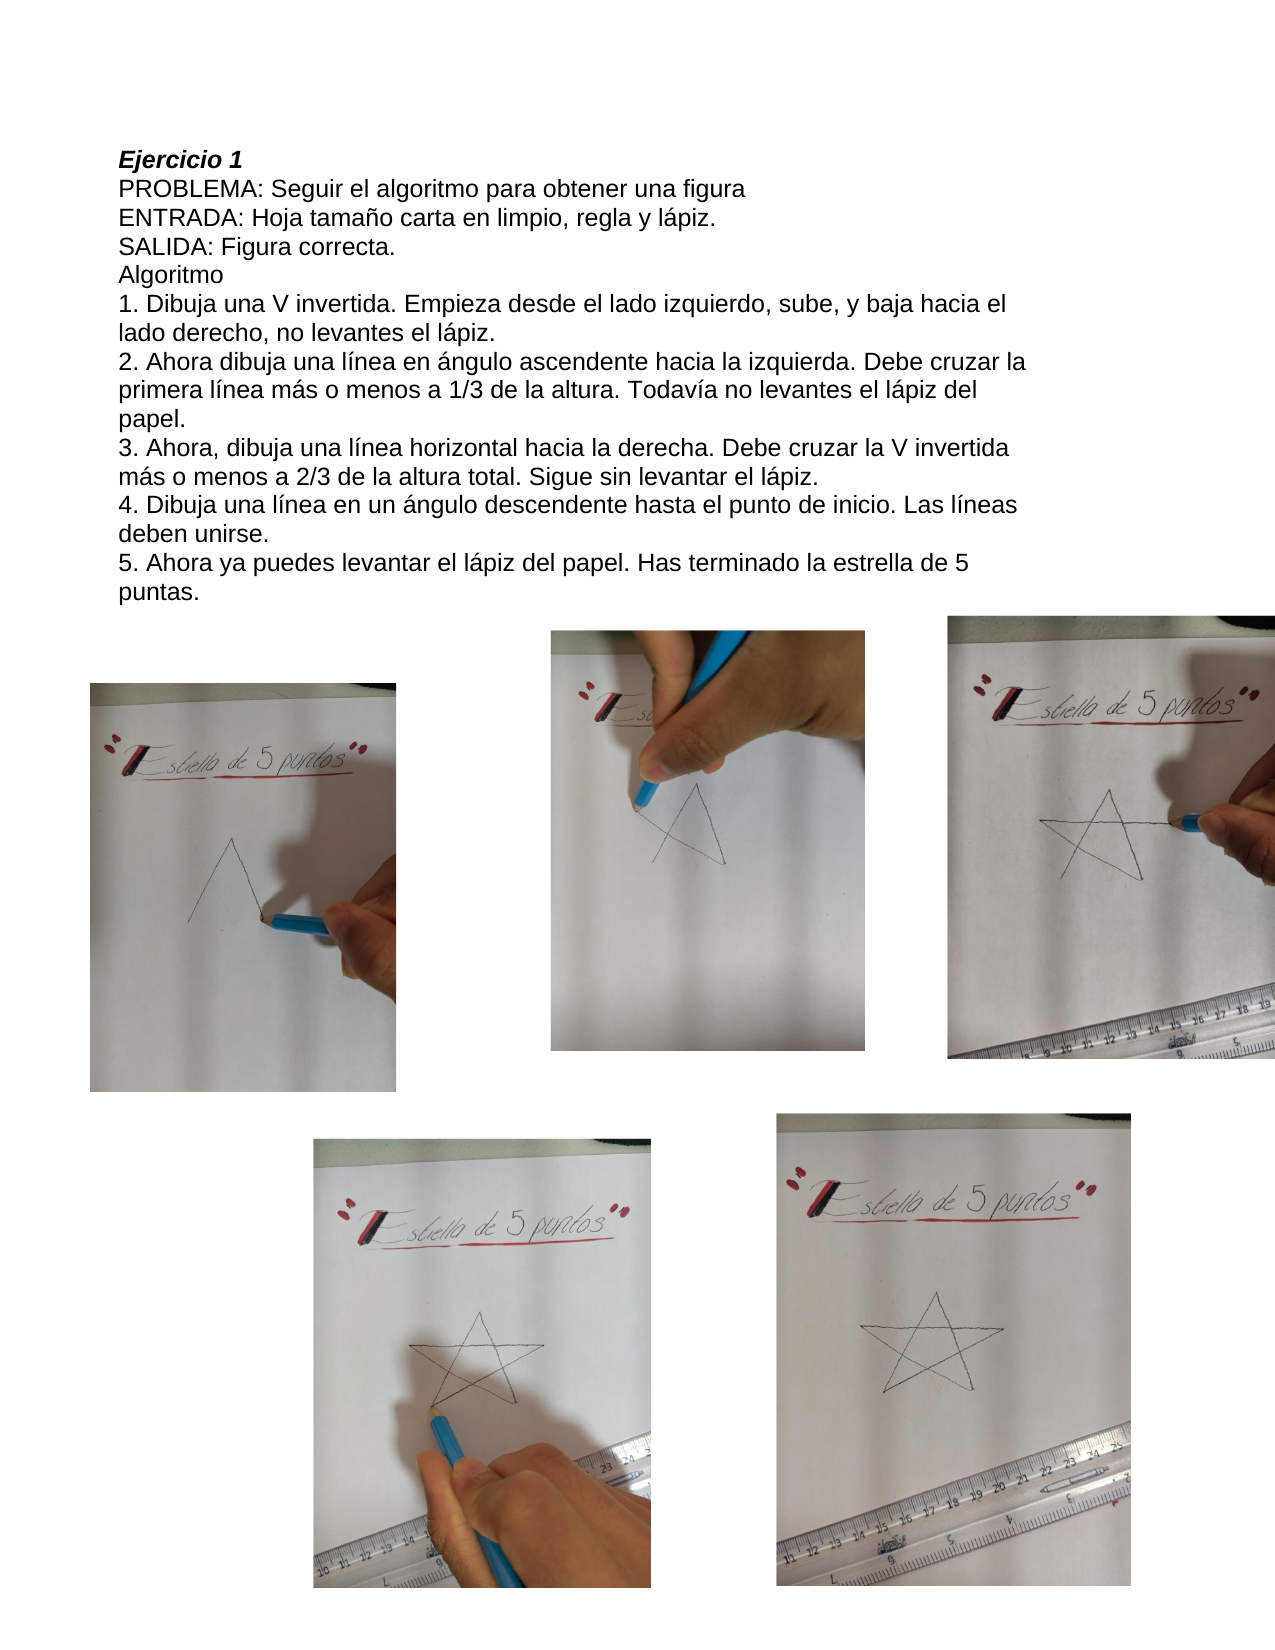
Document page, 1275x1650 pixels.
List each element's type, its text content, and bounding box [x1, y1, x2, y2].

text papel. [118, 404, 1205, 433]
text 2. Ahora dibuja una línea en ángulo ascendente hacia la izquierda. Debe cruzar la [118, 347, 1205, 375]
picture [551, 631, 864, 1051]
text 1. Dibuja una V invertida. Empieza desde el lado izquierdo, sube, y baja hacia el [118, 289, 1205, 318]
text primera línea más o menos a 1/3 de la altura. Todavía no levantes el lápiz del [118, 375, 1205, 404]
picture [314, 1139, 651, 1588]
text 5. Ahora ya puedes levantar el lápiz del papel. Has terminado la estrella de 5 [118, 548, 1205, 577]
picture [948, 616, 1275, 1059]
text deben unirse. [118, 519, 1205, 548]
text PROBLEMA: Seguir el algoritmo para obtener una figura [118, 174, 1205, 203]
text 4. Dibuja una línea en un ángulo descendente hasta el punto de inicio. Las líneas [118, 490, 1205, 519]
picture [90, 683, 397, 1092]
picture [777, 1114, 1131, 1586]
text 3. Ahora, dibuja una línea horizontal hacia la derecha. Debe cruzar la V invertida [118, 433, 1205, 462]
text Ejercicio 1 [118, 145, 1205, 174]
text Algoritmo [118, 260, 1205, 289]
text ENTRADA: Hoja tamaño carta en limpio, regla y lápiz. [118, 203, 1205, 232]
text puntas. [118, 577, 1205, 605]
text lado derecho, no levantes el lápiz. [118, 318, 1205, 347]
text más o menos a 2/3 de la altura total. Sigue sin levantar el lápiz. [118, 462, 1205, 490]
text SALIDA: Figura correcta. [118, 232, 1205, 260]
